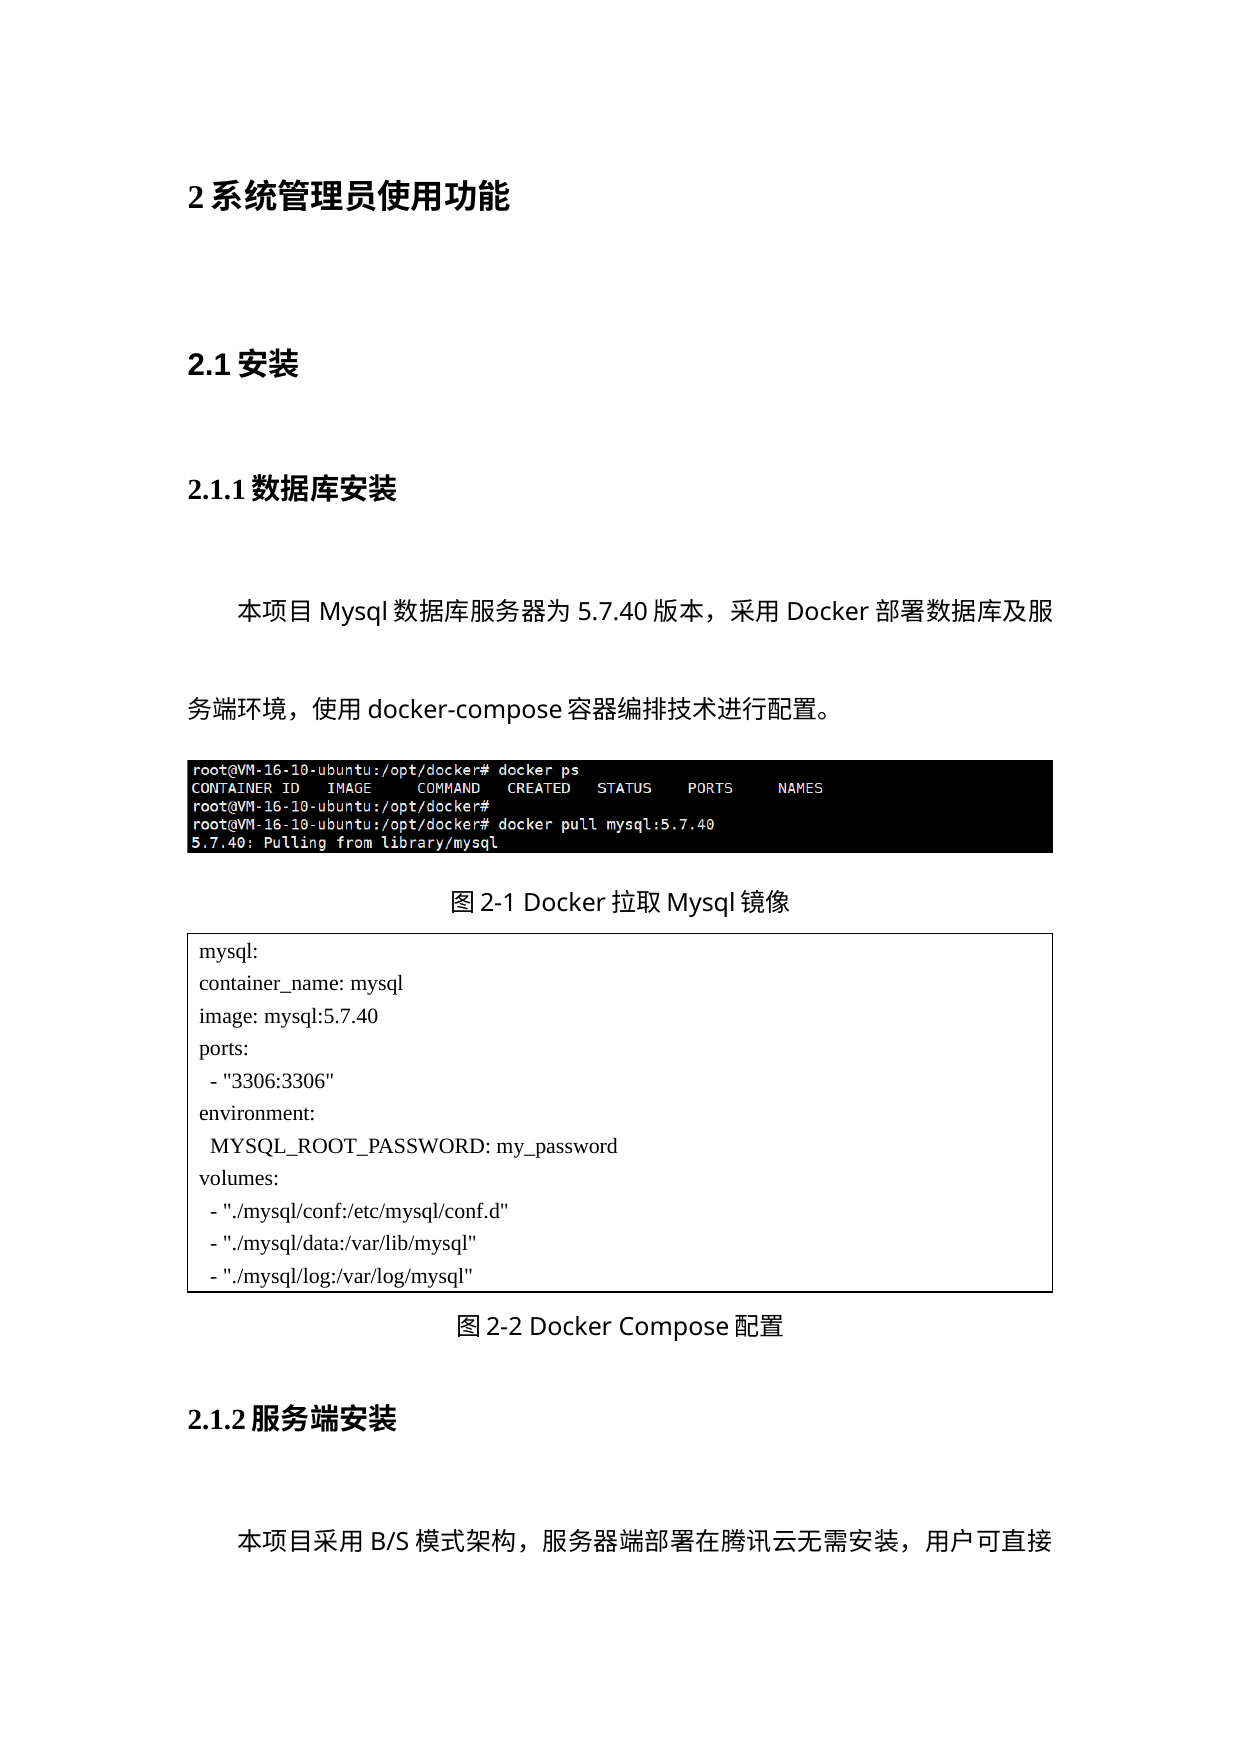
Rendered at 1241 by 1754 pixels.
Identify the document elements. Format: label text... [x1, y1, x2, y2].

text 2系统管理员使用功能 [187, 162, 1053, 227]
text 图2-2 Docker Compose配置 [187, 1293, 1053, 1357]
text 2.1.1数据库安装 [187, 454, 1053, 519]
text 本项目Mysql数据库服务器为5.7.40版本，采用Docker部署数据库及服务端环境，使用docker-compose容器编排技术进行配置。 [187, 577, 1053, 740]
text 2.1安装 [187, 329, 1053, 394]
picture [187, 760, 1053, 853]
text 图2-1 Docker拉取Mysql镜像 [187, 868, 1053, 933]
table_header mysql: container_name: mysql image: mysql:5.7.40 ports: - "3306:3306" environment: MYSQL_ROOT_PASSWORD: my_password volumes: - "./mysql/conf:/etc/mysql/conf.d" - "./mysql/data:/var/lib/mysql" - "./mysql/log:/var/log/mysql" [188, 934, 1052, 1291]
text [187, 1507, 1053, 1572]
text 2.1.2服务端安装 [187, 1384, 1053, 1449]
